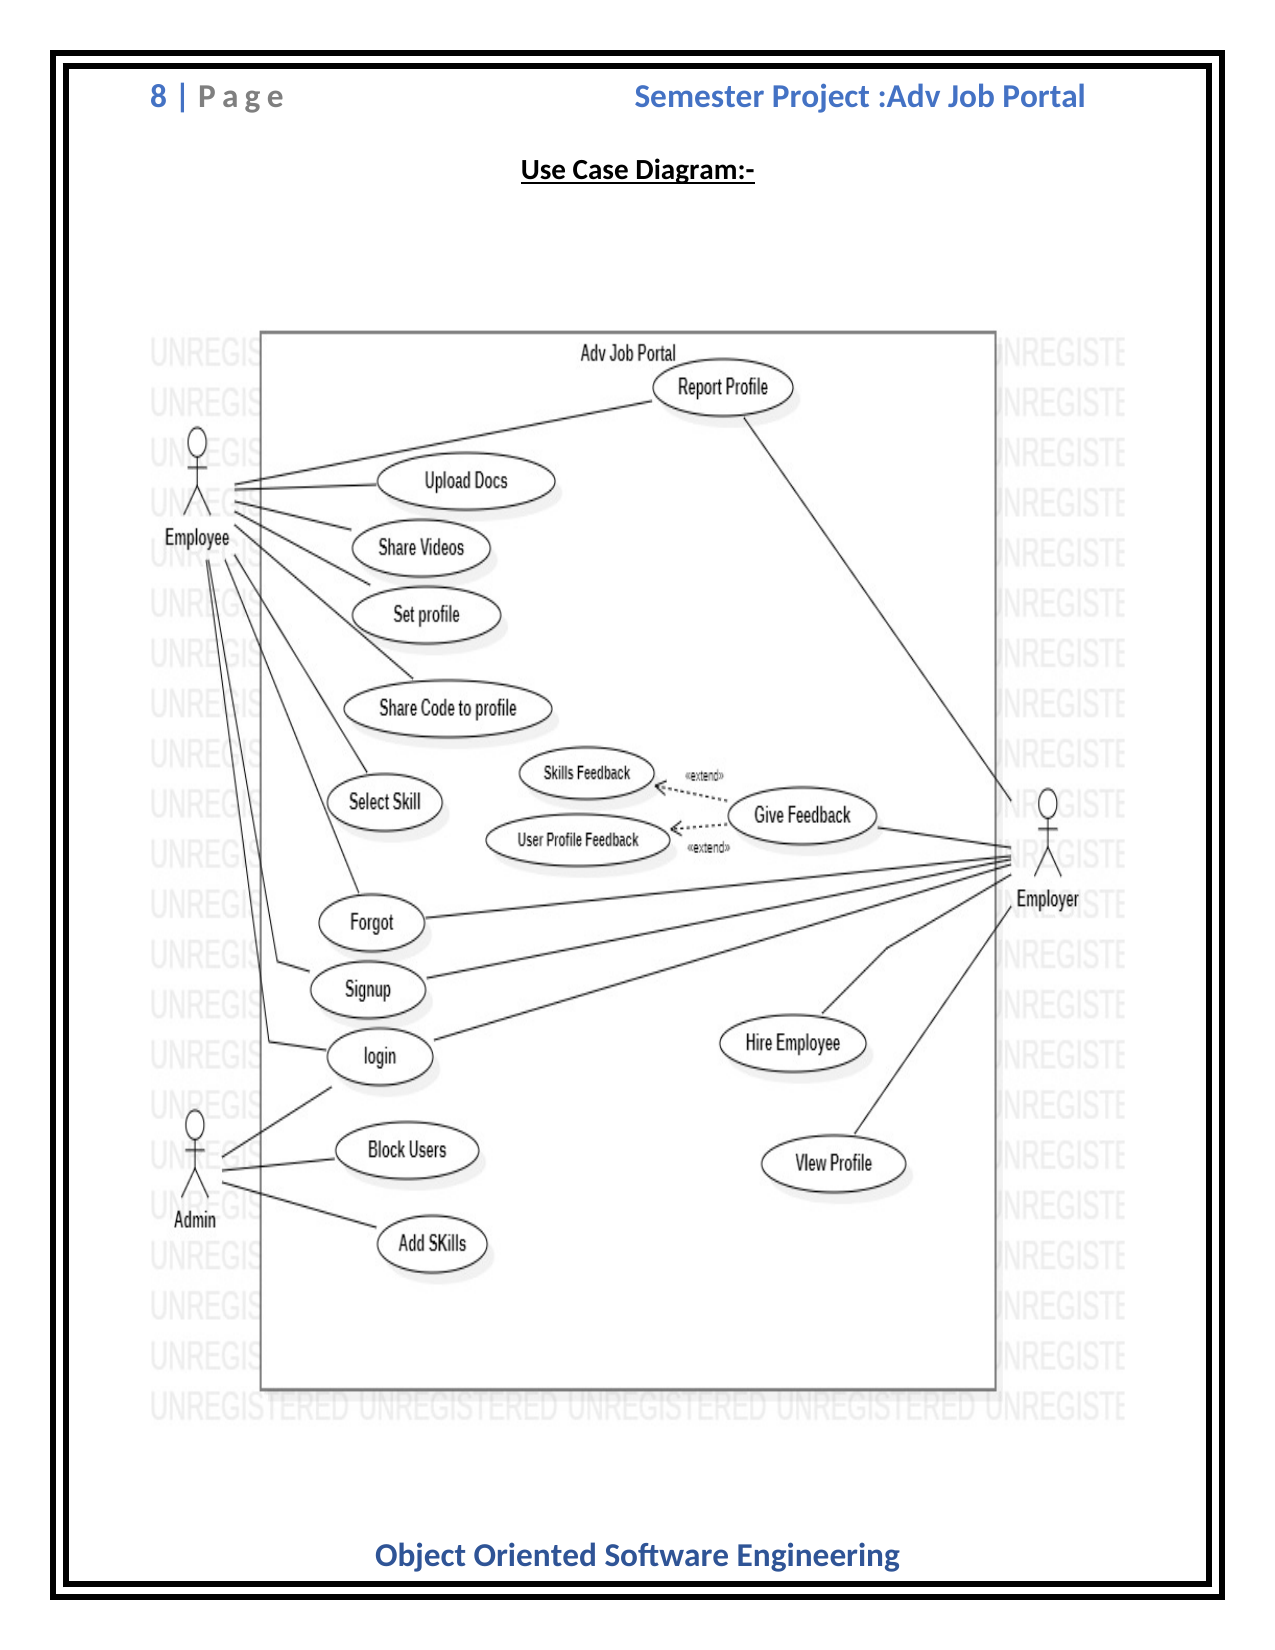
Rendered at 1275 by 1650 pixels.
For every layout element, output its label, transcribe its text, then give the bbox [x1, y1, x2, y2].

text Use Case Diagram:- [150, 151, 1125, 187]
picture [150, 316, 1125, 1457]
